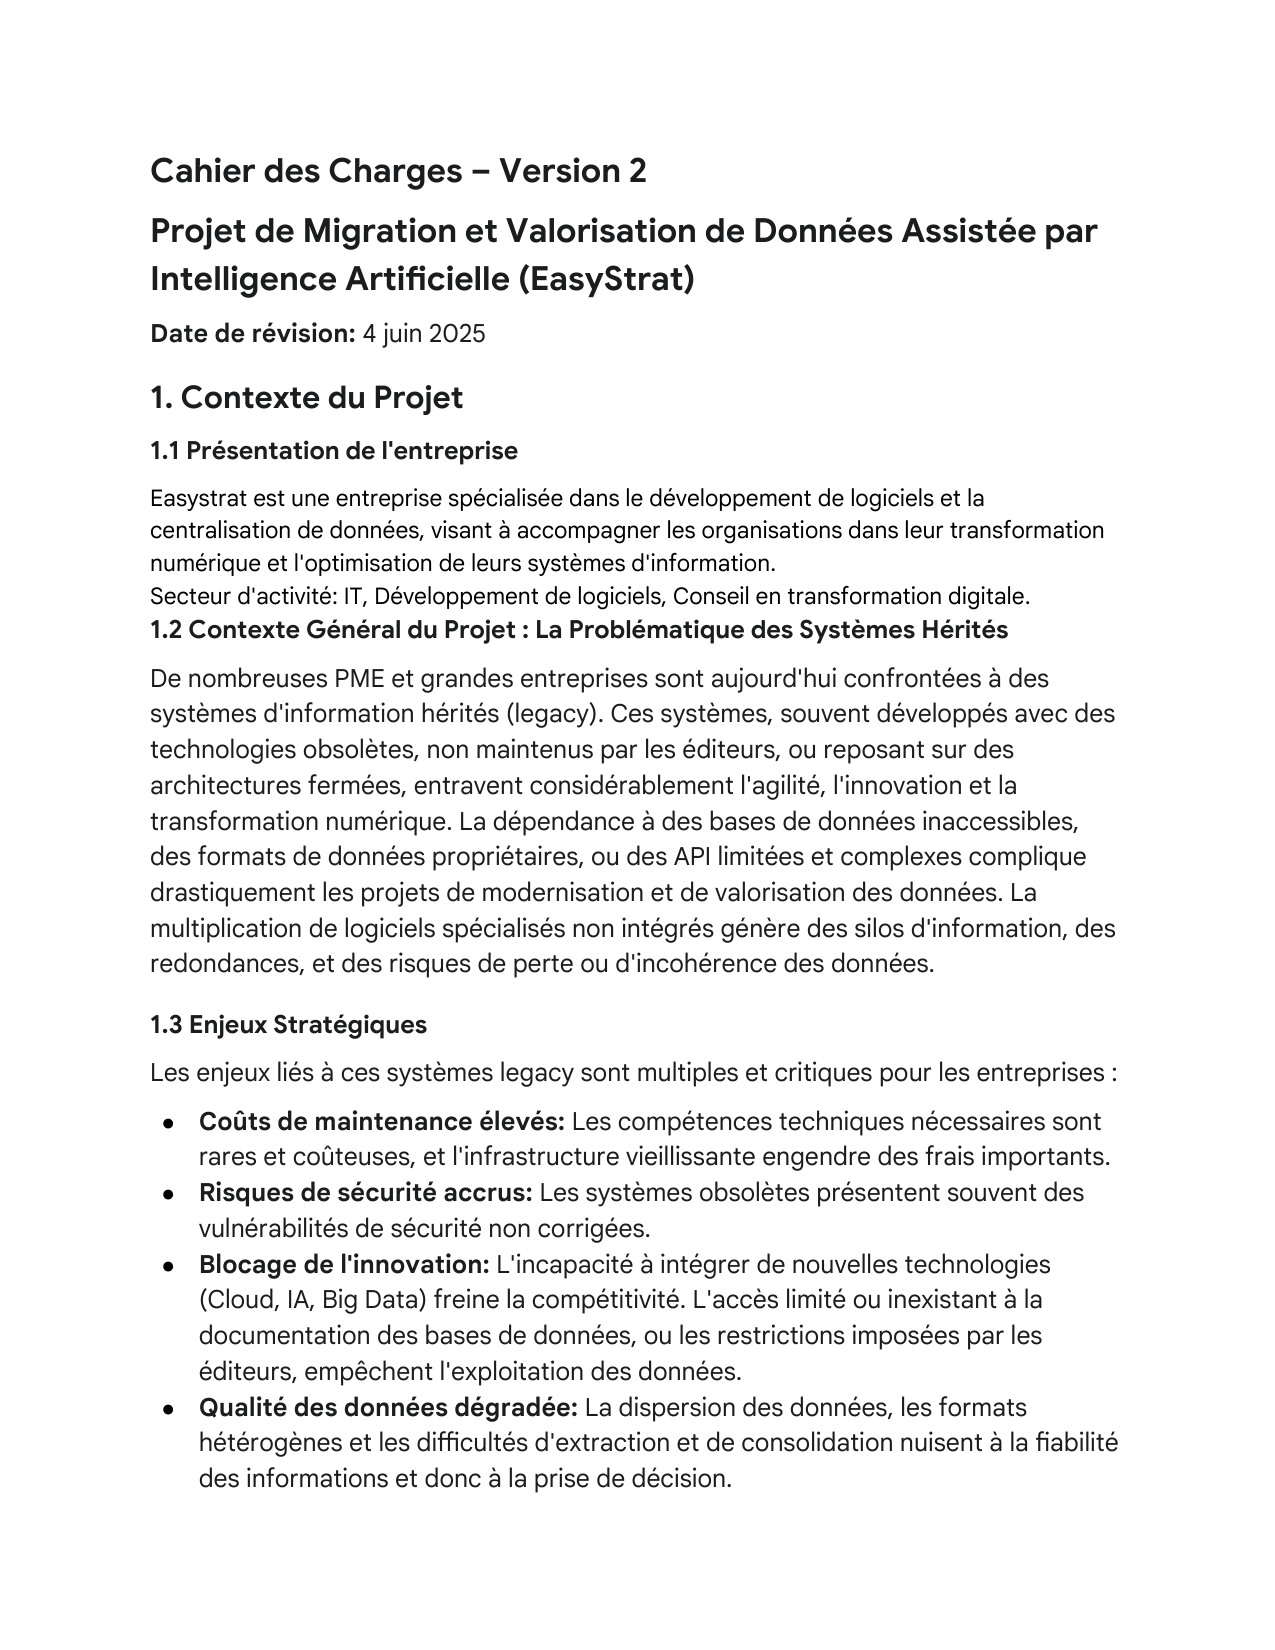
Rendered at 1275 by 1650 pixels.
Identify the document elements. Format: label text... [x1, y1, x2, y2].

list Qualité des données dégradée: La dispersion des données, les formats hétérogènes et les difficultés d'extraction et de consolidation nuisent à la fiabilité des informations et donc à la prise de décision. [161, 1392, 1125, 1494]
list Blocage de l'innovation: L'incapacité à intégrer de nouvelles technologies (Cloud, IA, Big Data) freine la compétitivité. L'accès limité ou inexistant à la documentation des bases de données, ou les restrictions imposées par les éditeurs, empêchent l'exploitation des données. [161, 1249, 1125, 1387]
text Les enjeux liés à ces systèmes legacy sont multiples et critiques pour les entreprises : [150, 1058, 1125, 1089]
subtitle 1.1 Présentation de l'entreprise [150, 436, 1125, 467]
subtitle 1.3 Enjeux Stratégiques [150, 1009, 1125, 1041]
subtitle Projet de Migration et Valorisation de Données Assistée par Intelligence Artificielle (EasyStrat) [150, 210, 1125, 299]
text De nombreuses PME et grandes entreprises sont aujourd'hui confrontées à des systèmes d'information hérités (legacy). Ces systèmes, souvent développés avec des technologies obsolètes, non maintenus par les éditeurs, ou reposant sur des architectures fermées, entravent considérablement l'agilité, l'innovation et la transformation numérique. La dépendance à des bases de données inaccessibles, des formats de données propriétaires, ou des API limitées et complexes complique drastiquement les projets de modernisation et de valorisation des données. La multiplication de logiciels spécialisés non intégrés génère des silos d'information, des redondances, et des risques de perte ou d'incohérence des données. [150, 663, 1125, 980]
subtitle Cahier des Charges – Version 2 [150, 150, 1125, 192]
list Coûts de maintenance élevés: Les compétences techniques nécessaires sont rares et coûteuses, et l'infrastructure vieillissante engendre des frais importants. [161, 1106, 1125, 1173]
subtitle 1. Contexte du Projet [150, 378, 1125, 418]
text Date de révision: 4 juin 2025 [150, 318, 1125, 349]
list Risques de sécurité accrus: Les systèmes obsolètes présentent souvent des vulnérabilités de sécurité non corrigées. [161, 1177, 1125, 1244]
subtitle 1.2 Contexte Général du Projet : La Problématique des Systèmes Hérités [150, 615, 1125, 646]
text Secteur d'activité: IT, Développement de logiciels, Conseil en transformation digitale. [150, 582, 1125, 611]
text Easystrat est une entreprise spécialisée dans le développement de logiciels et la centralisation de données, visant à accompagner les organisations dans leur transformation numérique et l'optimisation de leurs systèmes d'information. [150, 484, 1125, 578]
